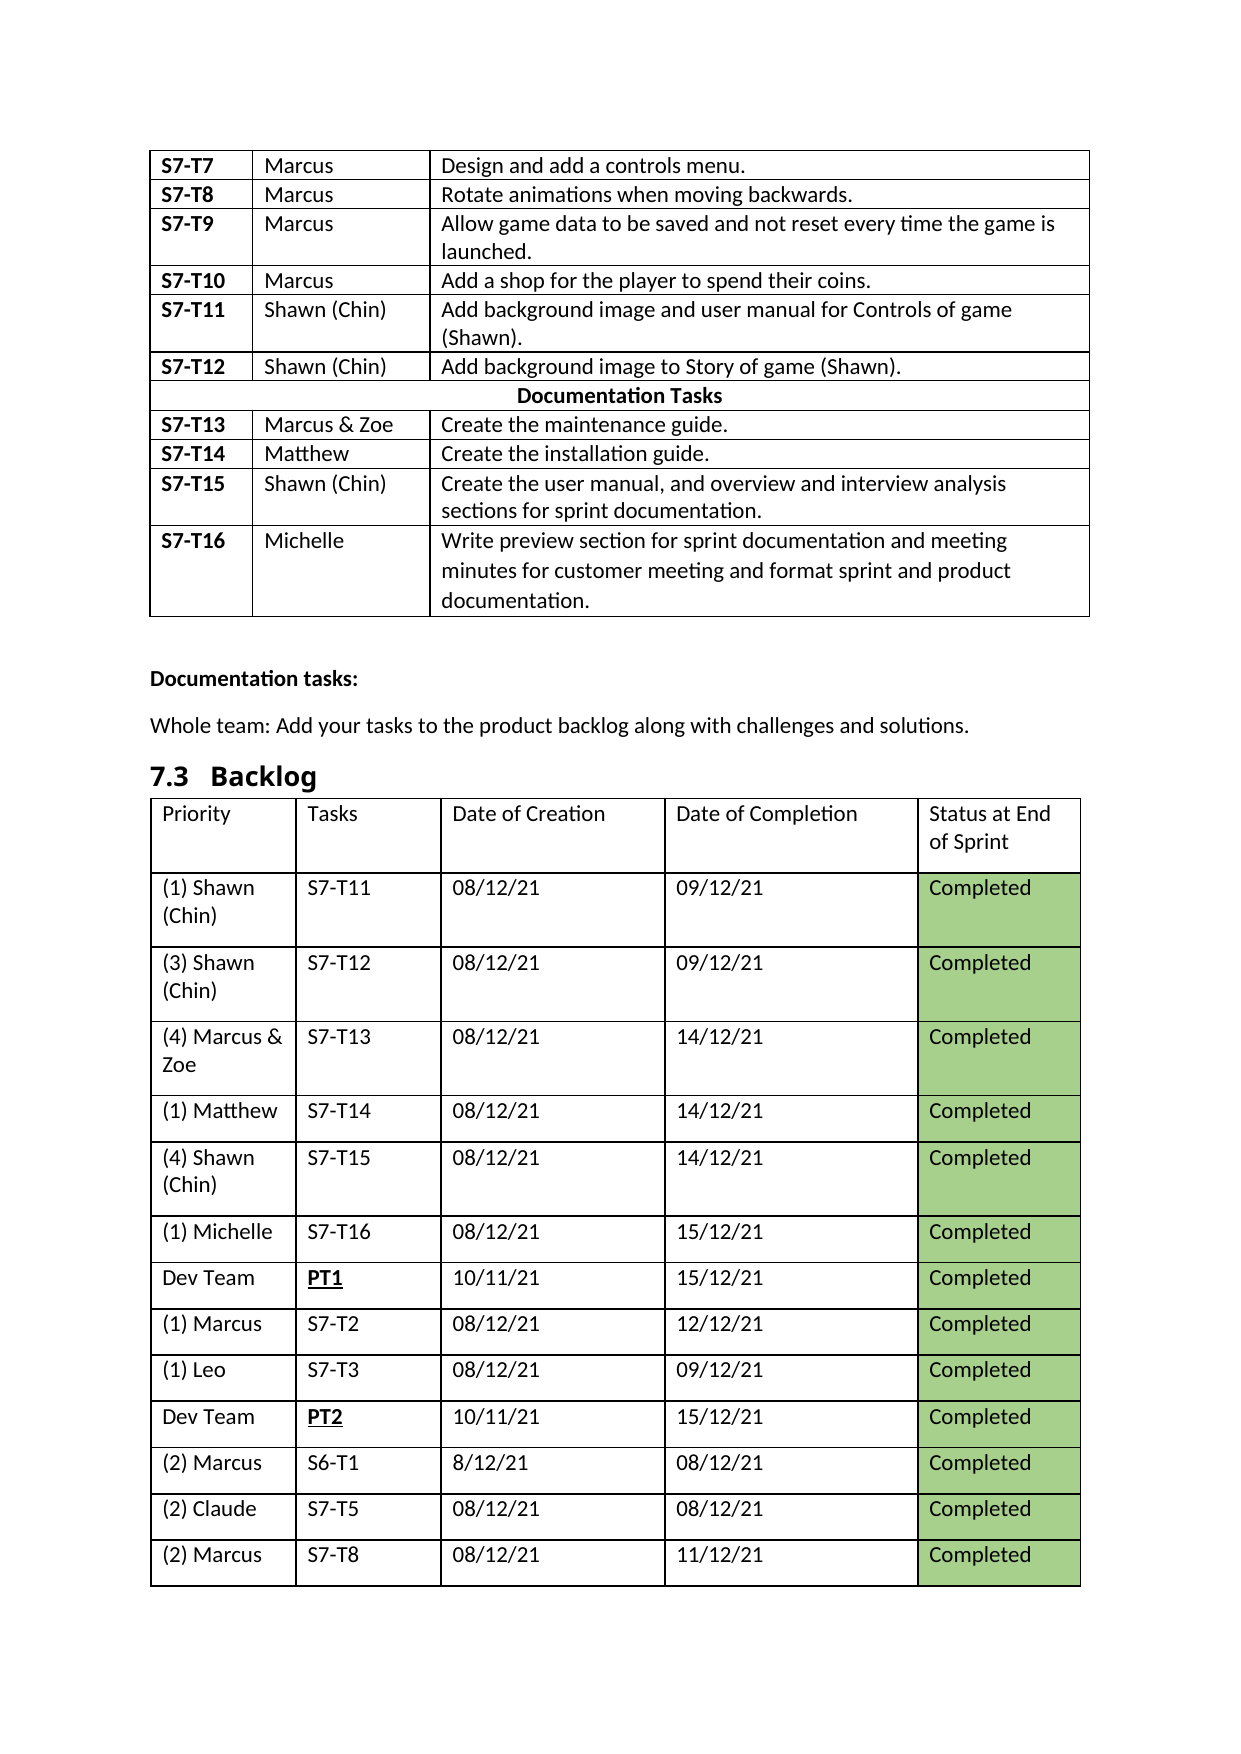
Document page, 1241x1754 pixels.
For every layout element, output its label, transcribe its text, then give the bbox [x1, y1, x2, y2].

table_cell S7-T16 [297, 1217, 440, 1262]
table_cell S7-T11 [151, 295, 252, 351]
table_cell S7-T14 [151, 440, 252, 468]
table_cell Add background image and user manual for Controls of game (Shawn). [431, 295, 1089, 351]
table_cell 14/12/21 [666, 1096, 917, 1141]
table_cell 08/12/21 [442, 1495, 664, 1539]
table_header Status at End of Sprint [919, 799, 1080, 872]
table_cell (2) Marcus [152, 1448, 295, 1493]
table_cell 08/12/21 [442, 1143, 664, 1215]
table_cell Rotate animations when moving backwards. [431, 180, 1089, 208]
table_header Tasks [297, 799, 440, 872]
table_cell S7-T9 [151, 209, 252, 265]
table_cell 10/11/21 [442, 1263, 664, 1308]
table_cell Create the maintenance guide. [431, 411, 1089, 438]
table_cell 08/12/21 [442, 874, 664, 946]
table_cell S7-T13 [297, 1022, 440, 1095]
table_cell Add a shop for the player to spend their coins. [431, 266, 1089, 294]
table_cell Allow game data to be saved and not reset every time the game is launched. [431, 209, 1089, 265]
table_cell S7-T5 [297, 1495, 440, 1539]
table_cell (1) Shawn (Chin) [152, 874, 295, 946]
table_cell Marcus [253, 180, 429, 208]
table_cell 15/12/21 [666, 1217, 917, 1262]
text Whole team: Add your tasks to the product backlog along with challenges and solutions. [150, 711, 1090, 739]
table_cell Shawn (Chin) [253, 469, 429, 525]
table_cell Create the user manual, and overview and interview analysis sections for sprint documentation. [431, 469, 1089, 525]
table_cell S7-T7 [151, 151, 252, 179]
table_cell 12/12/21 [666, 1310, 917, 1354]
table_header Date of Completion [666, 799, 917, 872]
table_cell Write preview section for sprint documentation and meeting minutes for customer meeting and format sprint and product documentation. [431, 526, 1089, 616]
table_cell 10/11/21 [442, 1402, 664, 1447]
table_cell (2) Claude [152, 1495, 295, 1539]
table_cell Completed [919, 1402, 1080, 1447]
table_cell S7-T8 [297, 1541, 440, 1585]
table_cell (2) Marcus [152, 1541, 295, 1585]
table_cell S7-T10 [151, 266, 252, 294]
table_cell Matthew [253, 440, 429, 468]
table_cell 08/12/21 [442, 1356, 664, 1400]
table_cell Dev Team [152, 1263, 295, 1308]
table_cell S7-T14 [297, 1096, 440, 1141]
table_cell 15/12/21 [666, 1402, 917, 1447]
table_cell 08/12/21 [666, 1495, 917, 1539]
table_cell Shawn (Chin) [253, 295, 429, 351]
table_cell Add background image to Story of game (Shawn). [431, 353, 1089, 380]
table_cell Michelle [253, 526, 429, 616]
table_cell 08/12/21 [442, 1541, 664, 1585]
table_cell Completed [919, 1310, 1080, 1354]
table_cell S7-T2 [297, 1310, 440, 1354]
table_cell S7-T11 [297, 874, 440, 946]
table_cell Shawn (Chin) [253, 353, 429, 380]
table_cell (1) Michelle [152, 1217, 295, 1262]
text Documentation tasks: [150, 664, 1090, 692]
table_cell Completed [919, 1356, 1080, 1400]
table_cell Completed [919, 1495, 1080, 1539]
table_cell 08/12/21 [442, 1217, 664, 1262]
table_cell Completed [919, 1448, 1080, 1493]
table_cell 15/12/21 [666, 1263, 917, 1308]
table_cell Completed [919, 1096, 1080, 1141]
table_cell 09/12/21 [666, 874, 917, 946]
table_cell S6-T1 [297, 1448, 440, 1493]
table_cell Marcus & Zoe [253, 411, 429, 438]
table_cell Completed [919, 948, 1080, 1021]
table_cell Completed [919, 1541, 1080, 1585]
table_cell Marcus [253, 209, 429, 265]
table_cell 11/12/21 [666, 1541, 917, 1585]
table_cell Dev Team [152, 1402, 295, 1447]
table_cell 09/12/21 [666, 948, 917, 1021]
table_cell (3) Shawn (Chin) [152, 948, 295, 1021]
table_cell S7-T15 [151, 469, 252, 525]
table_cell Completed [919, 1217, 1080, 1262]
table_cell Marcus [253, 151, 429, 179]
table_cell S7-T15 [297, 1143, 440, 1215]
table_cell Completed [919, 1022, 1080, 1095]
table_cell S7-T13 [151, 411, 252, 438]
table_cell Completed [919, 1263, 1080, 1308]
table_cell (4) Marcus & Zoe [152, 1022, 295, 1095]
table_header Date of Creation [442, 799, 664, 872]
table_header Priority [152, 799, 295, 872]
table_cell 08/12/21 [442, 1096, 664, 1141]
table_cell (1) Matthew [152, 1096, 295, 1141]
table_cell 09/12/21 [666, 1356, 917, 1400]
table_cell PT2 [297, 1402, 440, 1447]
table_cell Marcus [253, 266, 429, 294]
table_cell S7-T12 [297, 948, 440, 1021]
table_cell 14/12/21 [666, 1143, 917, 1215]
table_cell S7-T3 [297, 1356, 440, 1400]
table_cell Design and add a controls menu. [431, 151, 1089, 179]
table_cell 8/12/21 [442, 1448, 664, 1493]
table_cell PT1 [297, 1263, 440, 1308]
table_cell Documentation Tasks [151, 381, 1089, 409]
subtitle Backlog [150, 758, 1090, 795]
table_cell Create the installation guide. [431, 440, 1089, 468]
table_cell Completed [919, 874, 1080, 946]
table_cell (1) Leo [152, 1356, 295, 1400]
table_cell 08/12/21 [442, 948, 664, 1021]
table_cell 08/12/21 [666, 1448, 917, 1493]
table_cell S7-T8 [151, 180, 252, 208]
table_cell 14/12/21 [666, 1022, 917, 1095]
table_cell (4) Shawn (Chin) [152, 1143, 295, 1215]
table_cell S7-T16 [151, 526, 252, 616]
table_cell 08/12/21 [442, 1022, 664, 1095]
table_cell Completed [919, 1143, 1080, 1215]
table_cell S7-T12 [151, 353, 252, 380]
table_cell 08/12/21 [442, 1310, 664, 1354]
table_cell (1) Marcus [152, 1310, 295, 1354]
